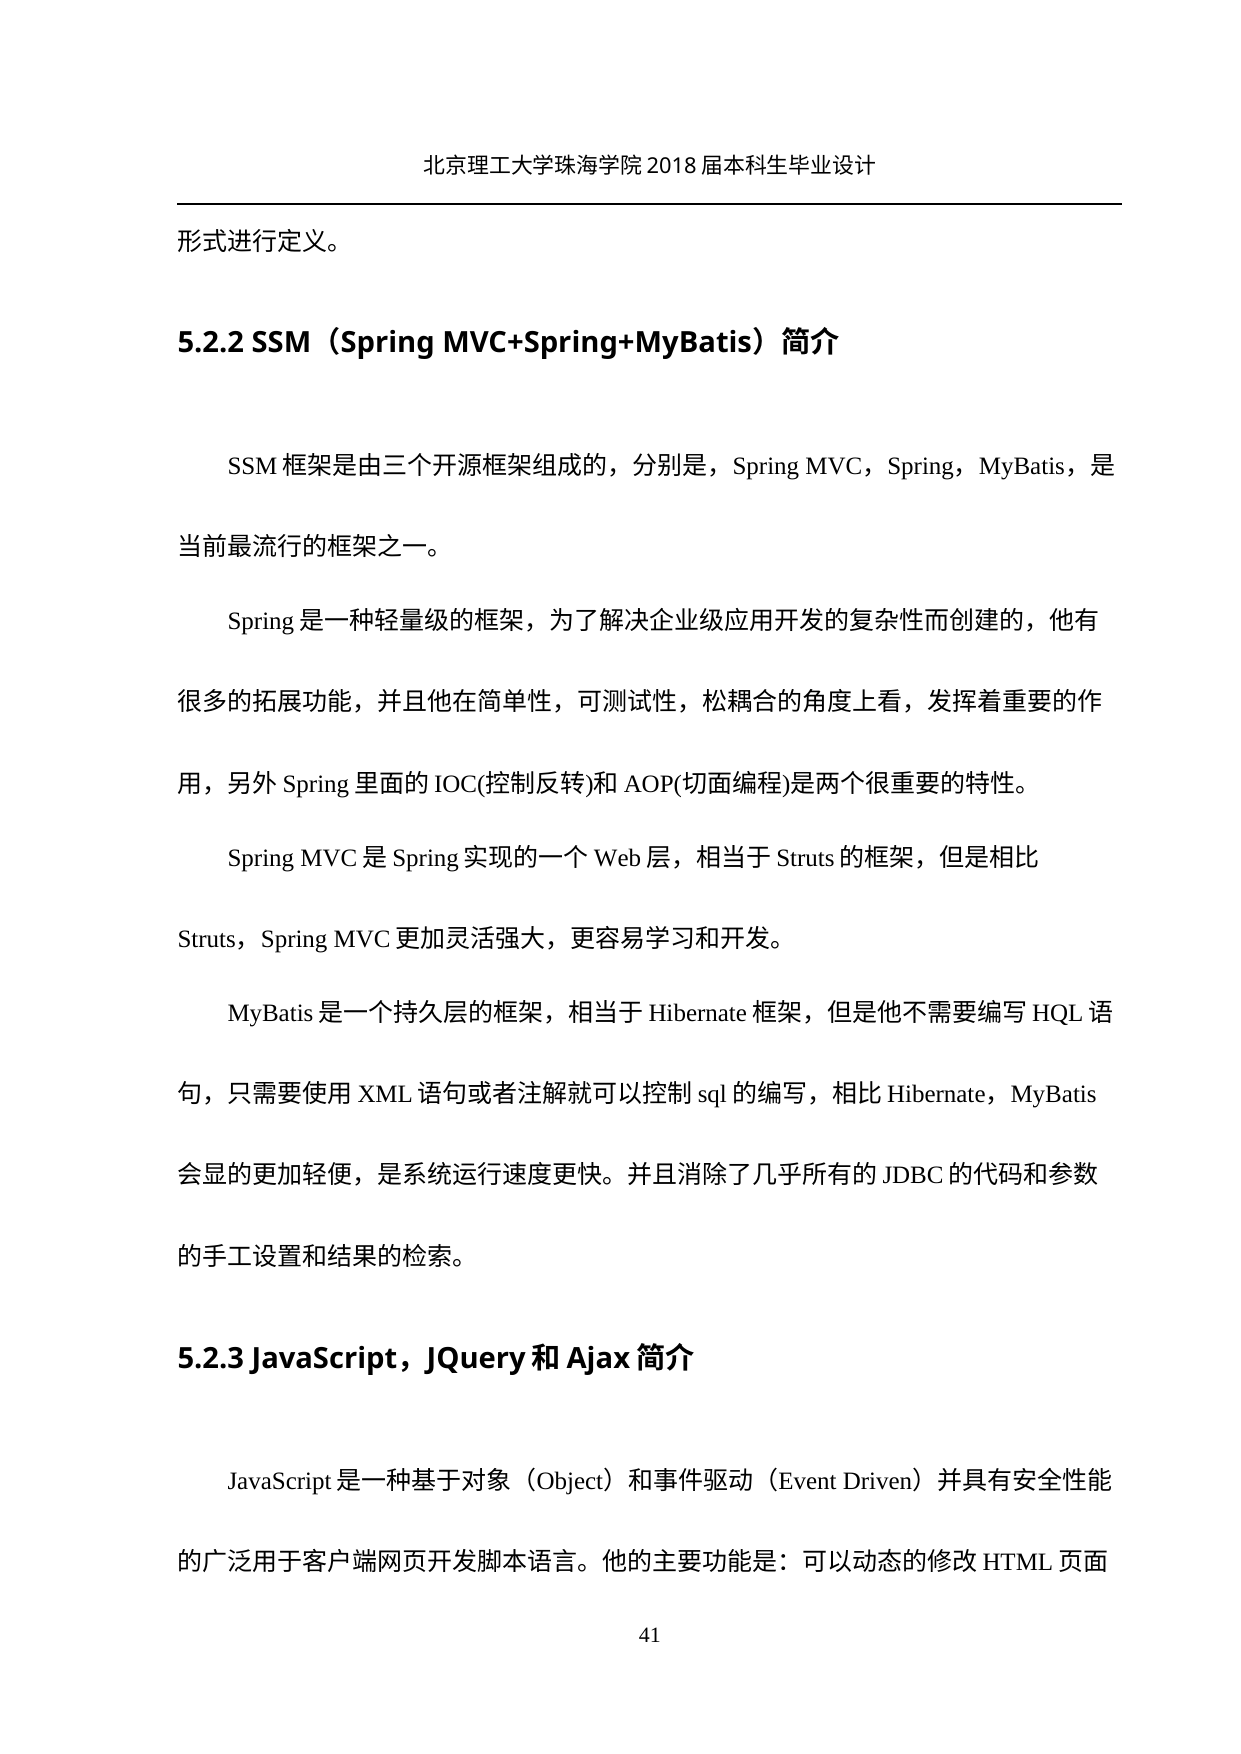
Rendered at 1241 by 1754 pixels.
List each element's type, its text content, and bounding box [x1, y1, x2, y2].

subtitle 5.2.2 SSM（Spring MVC+Spring+MyBatis）简介 [177, 308, 1122, 373]
subtitle 5.2.3 JavaScript，JQuery和Ajax简介 [177, 1323, 1122, 1388]
text SSM框架是由三个开源框架组成的，分别是，Spring MVC，Spring，MyBatis，是当前最流行的框架之一。 [177, 431, 1122, 577]
text Spring是一种轻量级的框架，为了解决企业级应用开发的复杂性而创建的，他有很多的拓展功能，并且他在简单性，可测试性，松耦合的角度上看，发挥着重要的作用，另外Spring里面的IOC(控制反转)和AOP(切面编程)是两个很重要的特性。 [177, 586, 1122, 814]
text MyBatis是一个持久层的框架，相当于Hibernate框架，但是他不需要编写HQL语句，只需要使用XML语句或者注解就可以控制sql的编写，相比Hibernate，MyBatis会显的更加轻便，是系统运行速度更快。并且消除了几乎所有的JDBC的代码和参数的手工设置和结果的检索。 [177, 978, 1122, 1287]
text Spring MVC是Spring实现的一个Web层，相当于Struts的框架，但是相比Struts，Spring MVC更加灵活强大，更容易学习和开发。 [177, 823, 1122, 969]
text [177, 1446, 1122, 1592]
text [177, 207, 1122, 272]
